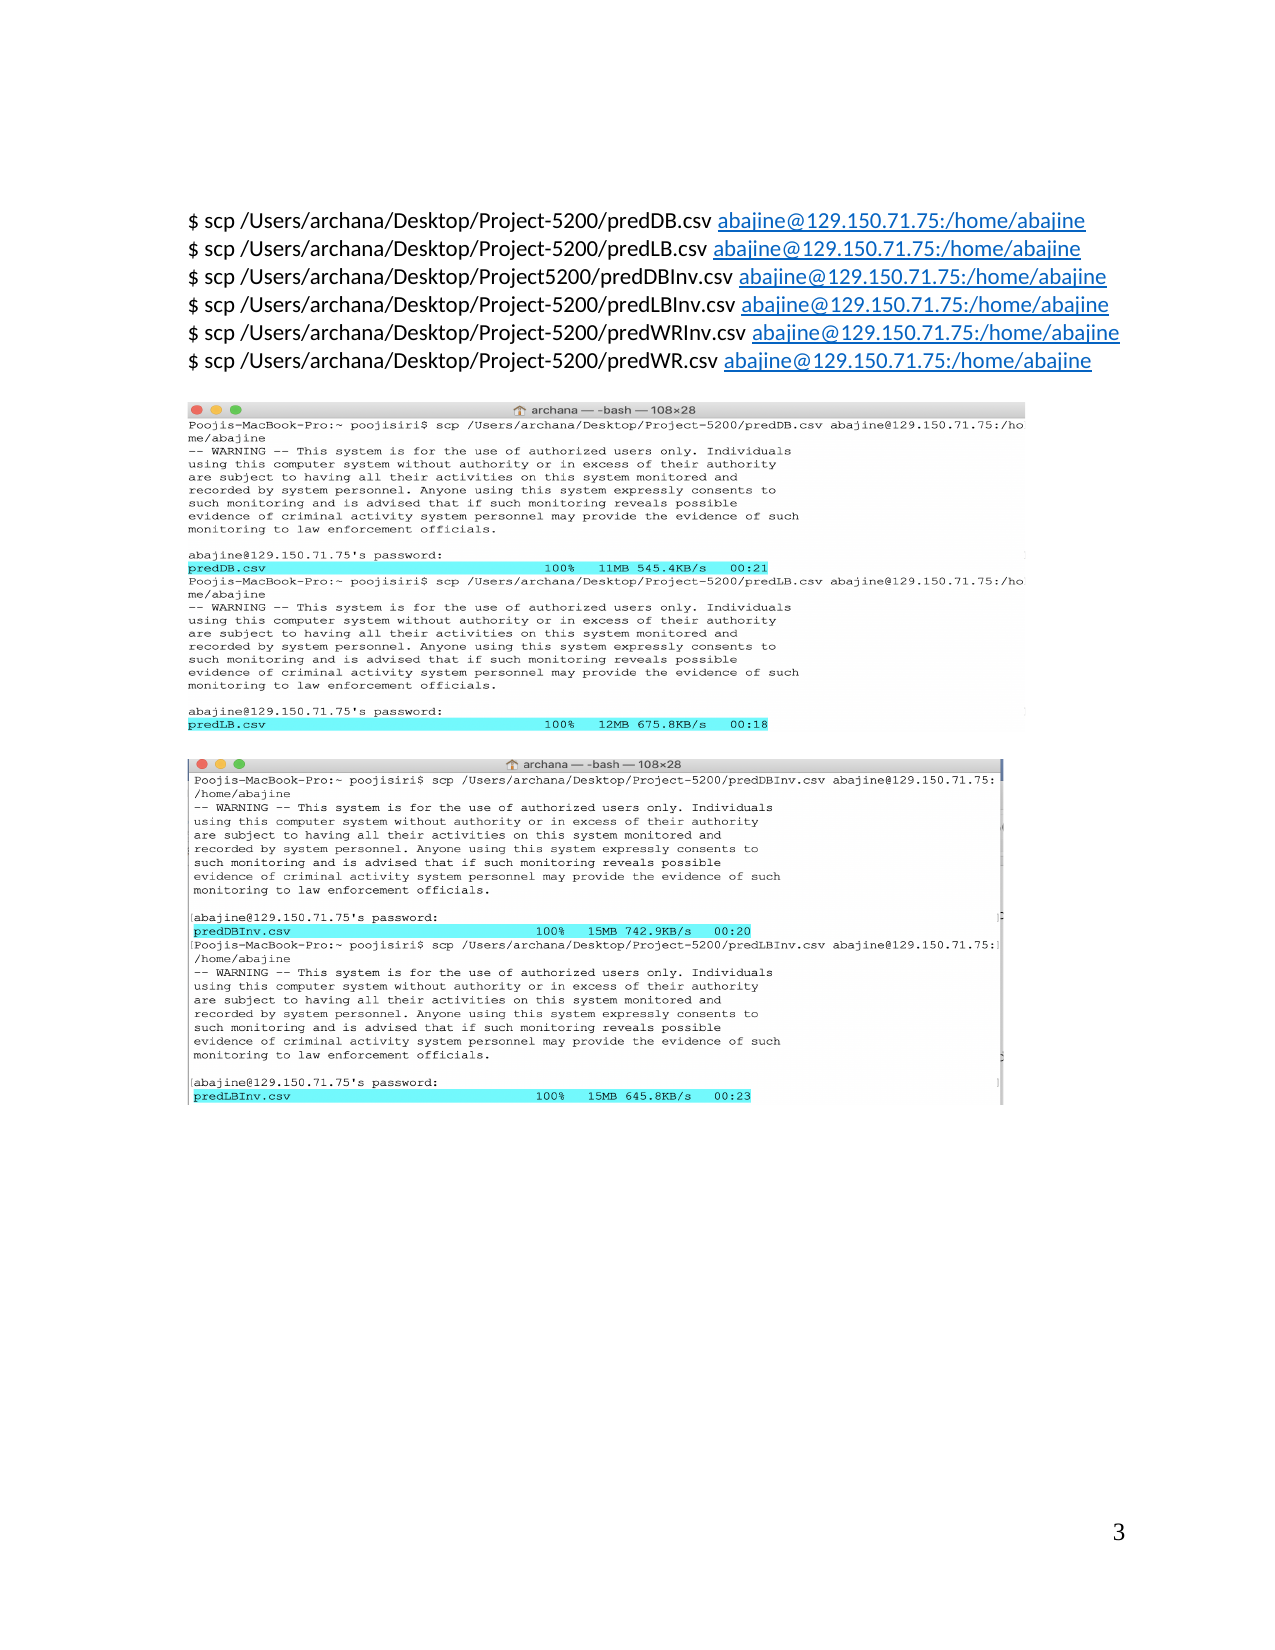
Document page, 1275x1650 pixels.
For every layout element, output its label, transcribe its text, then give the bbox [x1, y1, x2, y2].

text $ scp /Users/archana/Desktop/Project-5200/predLBInv.csv abajine@129.150.71.75:/home/abajine [187, 290, 1125, 318]
text $ scp /Users/archana/Desktop/Project-5200/predDB.csv abajine@129.150.71.75:/home/abajine [187, 206, 1125, 234]
picture [187, 759, 1004, 1105]
picture [187, 402, 1026, 732]
text $ scp /Users/archana/Desktop/Project-5200/predWR.csv abajine@129.150.71.75:/home/abajine [187, 346, 1125, 374]
text $ scp /Users/archana/Desktop/Project-5200/predLB.csv abajine@129.150.71.75:/home/abajine [187, 234, 1125, 262]
text $ scp /Users/archana/Desktop/Project-5200/predWRInv.csv abajine@129.150.71.75:/home/abajine [187, 318, 1125, 346]
text $ scp /Users/archana/Desktop/Project5200/predDBInv.csv abajine@129.150.71.75:/home/abajine [187, 262, 1125, 290]
